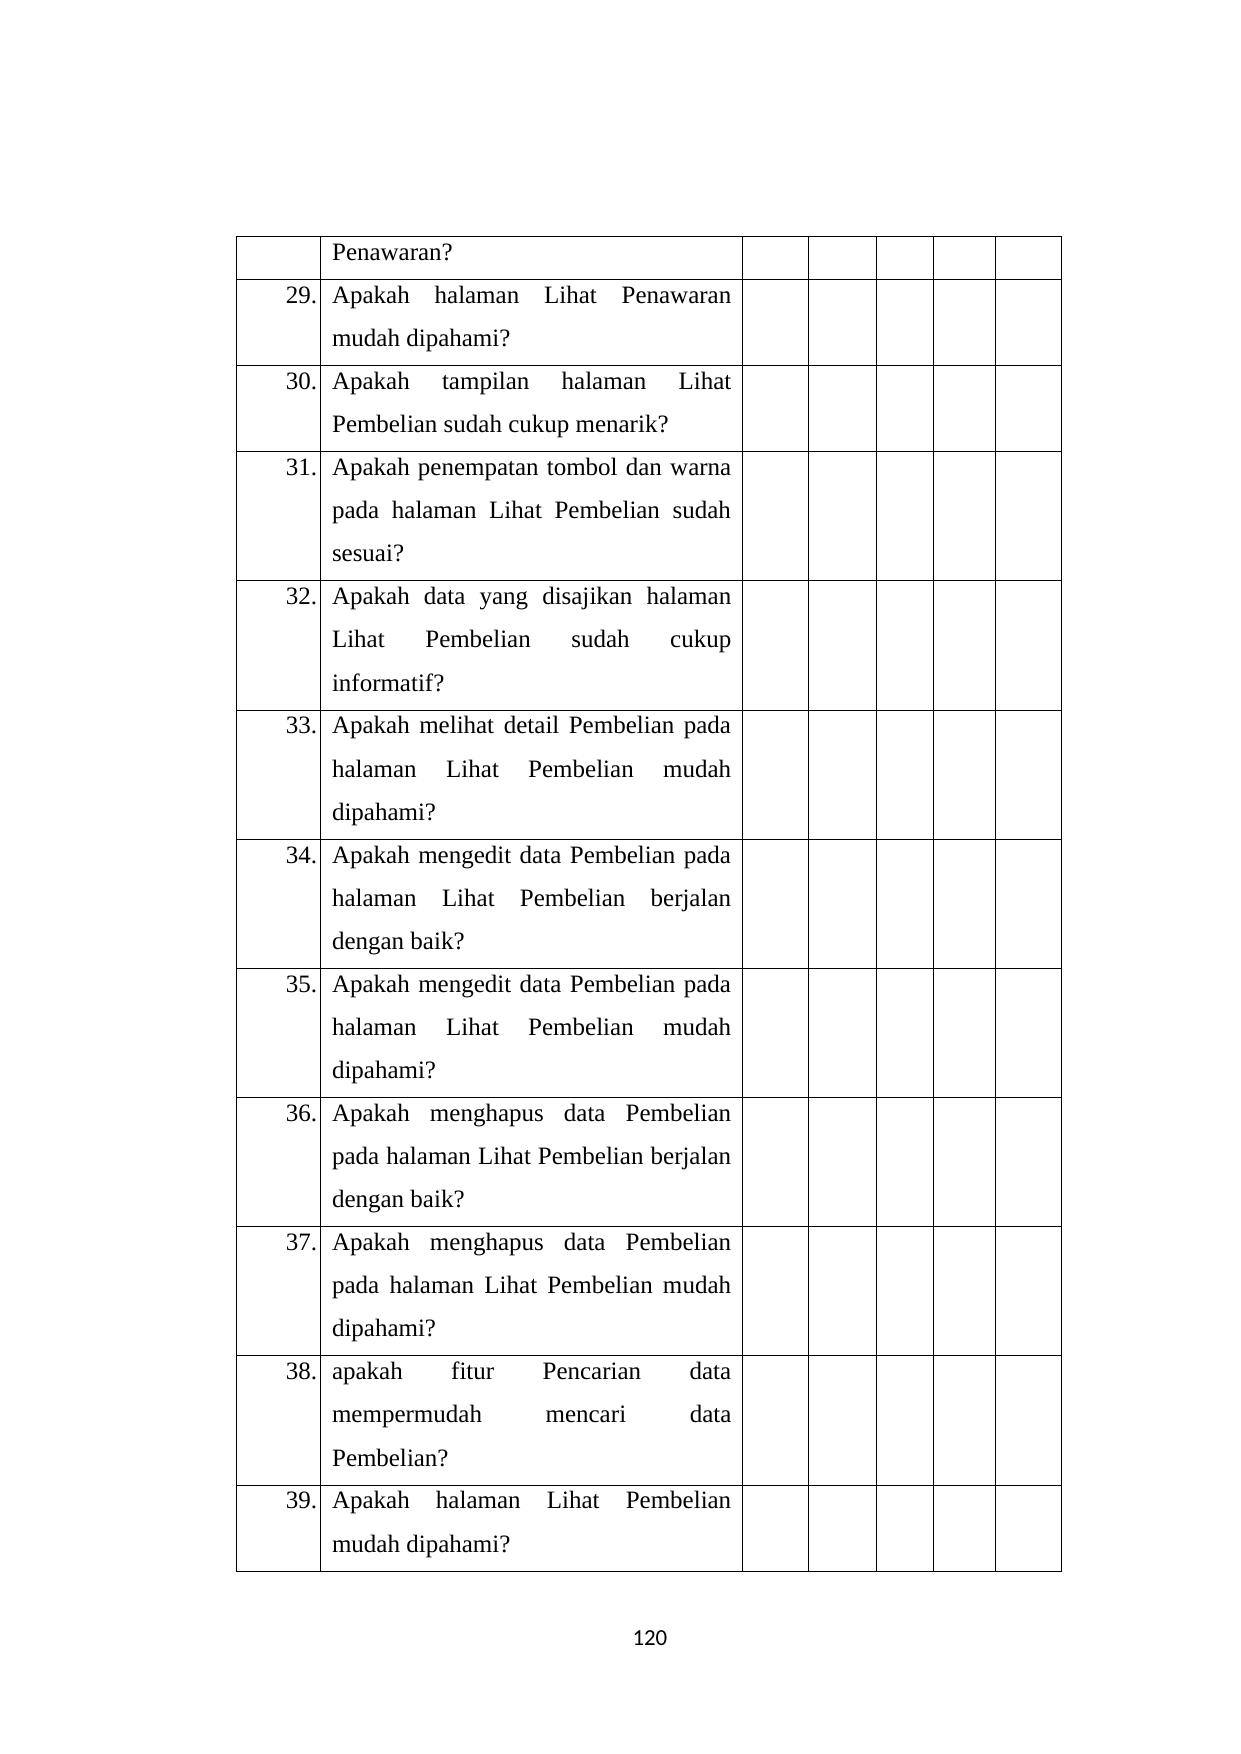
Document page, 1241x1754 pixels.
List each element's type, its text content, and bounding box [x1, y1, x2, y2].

table_cell [877, 581, 933, 709]
table_cell [877, 452, 933, 580]
table_cell [237, 1486, 320, 1571]
table_cell [743, 840, 808, 968]
table_cell [877, 969, 933, 1097]
table_cell [996, 1227, 1061, 1355]
table_cell Apakah melihat detail Pembelian pada halaman Lihat Pembelian mudah dipahami? [321, 711, 742, 839]
table_cell [934, 366, 995, 451]
table_cell [809, 840, 876, 968]
table_cell [934, 1227, 995, 1355]
table_cell [237, 711, 320, 839]
table_cell [237, 1098, 320, 1226]
table_cell [934, 452, 995, 580]
table_cell [743, 366, 808, 451]
table_cell [996, 840, 1061, 968]
table_cell [237, 969, 320, 1097]
table_cell [743, 1486, 808, 1571]
table_cell apakah fitur Pencarian data mempermudah mencari data Pembelian? [321, 1356, 742, 1484]
table_cell [237, 280, 320, 365]
table_cell [743, 581, 808, 709]
table_cell [934, 1356, 995, 1484]
table_cell [743, 1356, 808, 1484]
table_cell Apakah menghapus data Pembelian pada halaman Lihat Pembelian berjalan dengan baik? [321, 1098, 742, 1226]
table_cell Apakah data yang disajikan halaman Lihat Pembelian sudah cukup informatif? [321, 581, 742, 709]
table_cell [996, 280, 1061, 365]
table_cell [809, 366, 876, 451]
table_cell [743, 1227, 808, 1355]
table_cell [809, 581, 876, 709]
table_cell [809, 969, 876, 1097]
table_cell [877, 1356, 933, 1484]
table_cell [934, 581, 995, 709]
table_cell [237, 237, 320, 279]
table_cell [237, 840, 320, 968]
table_cell [996, 366, 1061, 451]
table_cell [743, 711, 808, 839]
table_cell [996, 1098, 1061, 1226]
table_cell [809, 1098, 876, 1226]
table_cell Apakah mengedit data Pembelian pada halaman Lihat Pembelian berjalan dengan baik? [321, 840, 742, 968]
table_cell [996, 1486, 1061, 1571]
table_cell [877, 840, 933, 968]
table_cell [996, 969, 1061, 1097]
table_cell [877, 237, 933, 279]
table_cell [996, 1356, 1061, 1484]
table_cell [743, 969, 808, 1097]
table_cell [934, 280, 995, 365]
table_cell [877, 1098, 933, 1226]
table_cell [237, 581, 320, 709]
table_cell Apakah penempatan tombol dan warna pada halaman Lihat Pembelian sudah sesuai? [321, 452, 742, 580]
table_cell [743, 280, 808, 365]
table_cell Apakah menghapus data Pembelian pada halaman Lihat Pembelian mudah dipahami? [321, 1227, 742, 1355]
table_cell [237, 1227, 320, 1355]
table_cell [809, 237, 876, 279]
table_cell Apakah tampilan halaman Lihat Pembelian sudah cukup menarik? [321, 366, 742, 451]
table_cell [809, 280, 876, 365]
table_cell [996, 237, 1061, 279]
table_cell [237, 452, 320, 580]
table_cell [743, 1098, 808, 1226]
table_cell [809, 1486, 876, 1571]
table_cell [877, 280, 933, 365]
table_cell Apakah mengedit data Pembelian pada halaman Lihat Pembelian mudah dipahami? [321, 969, 742, 1097]
table_cell [934, 711, 995, 839]
table_cell [809, 1356, 876, 1484]
table_cell [237, 1356, 320, 1484]
table_cell Apakah halaman Lihat Penawaran mudah dipahami? [321, 280, 742, 365]
table_cell [877, 711, 933, 839]
table_cell [934, 840, 995, 968]
table_cell [237, 366, 320, 451]
table_cell [996, 711, 1061, 839]
table_cell Apakah halaman Lihat Pembelian mudah dipahami? [321, 1486, 742, 1571]
table_cell [743, 452, 808, 580]
table_cell [809, 711, 876, 839]
table_cell [877, 1486, 933, 1571]
table_cell [809, 452, 876, 580]
table_cell [743, 237, 808, 279]
table_cell [996, 452, 1061, 580]
table_cell [877, 366, 933, 451]
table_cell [321, 237, 742, 279]
table_cell [934, 1486, 995, 1571]
table_cell [934, 969, 995, 1097]
table_cell [996, 581, 1061, 709]
table_cell [934, 237, 995, 279]
table_cell [877, 1227, 933, 1355]
table_cell [809, 1227, 876, 1355]
table_cell [934, 1098, 995, 1226]
